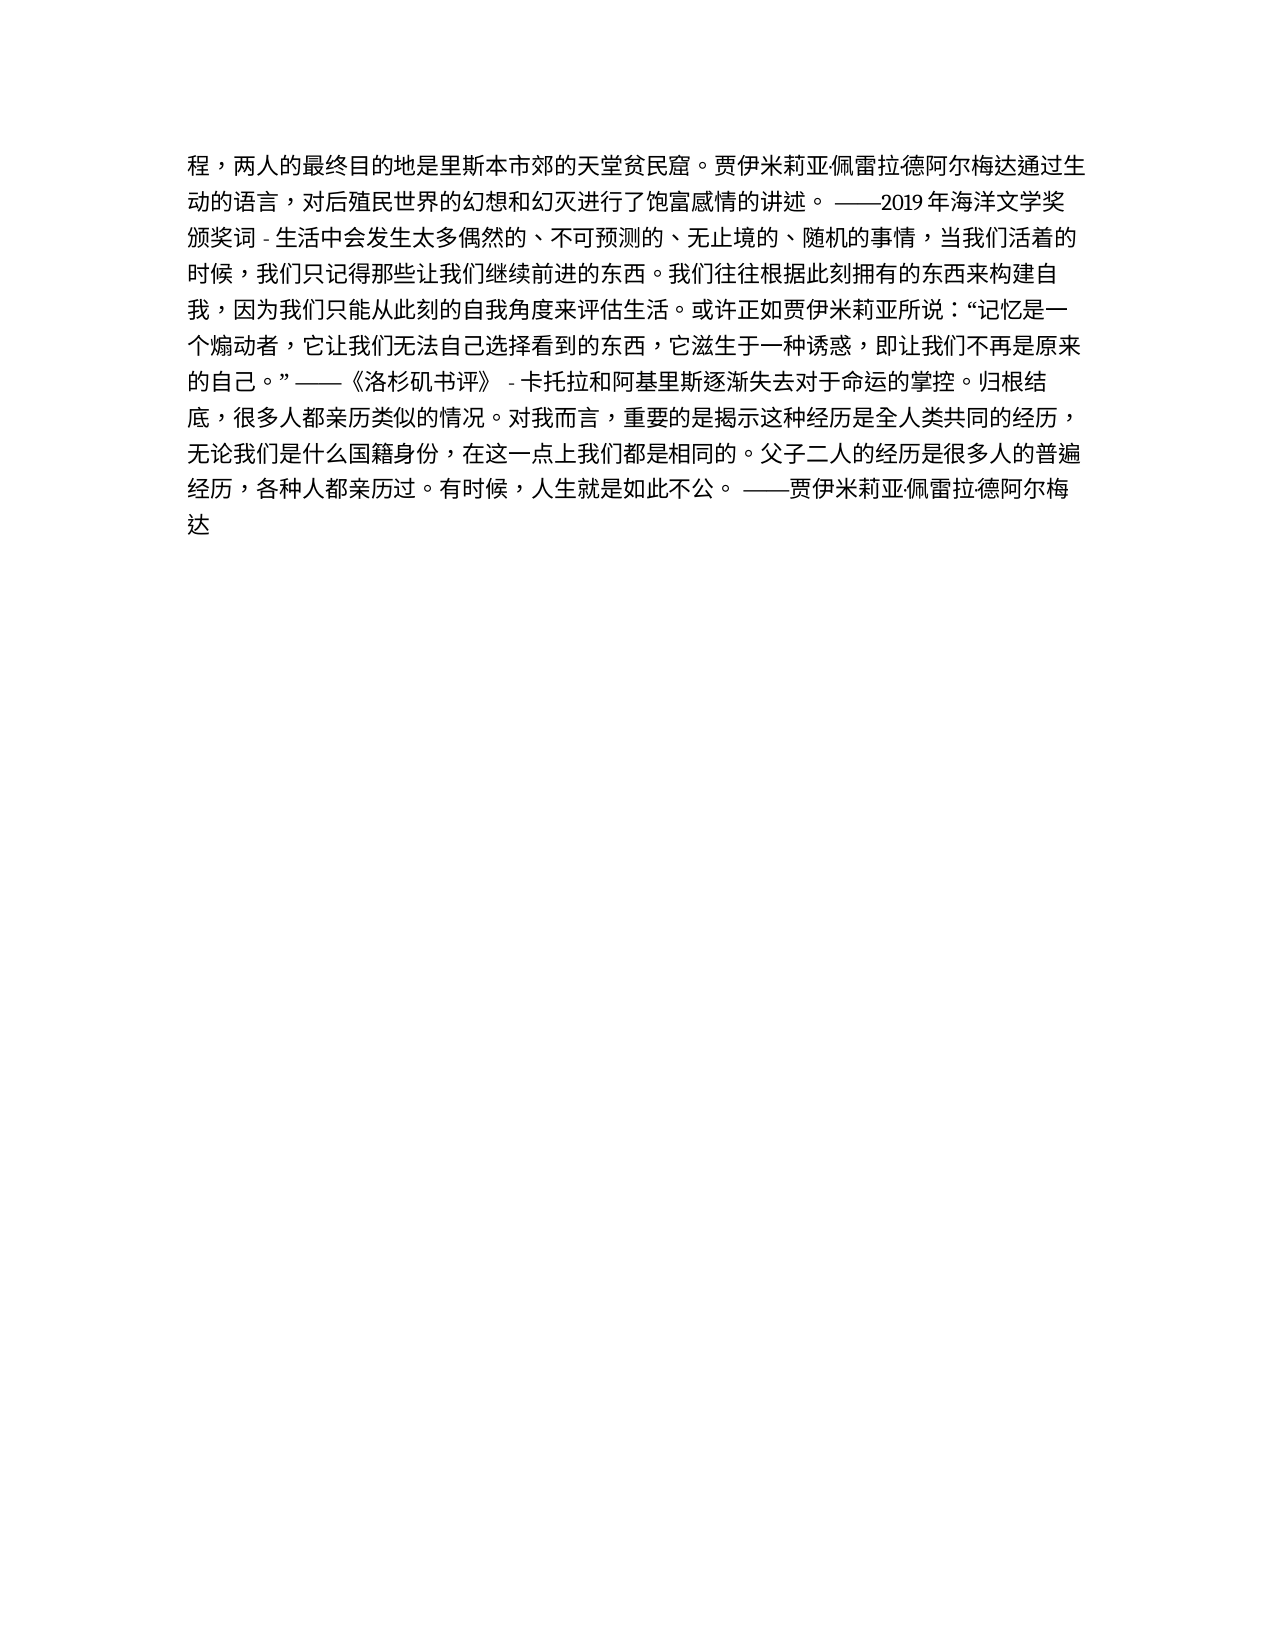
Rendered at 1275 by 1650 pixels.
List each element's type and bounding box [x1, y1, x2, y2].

text [187, 150, 1087, 541]
